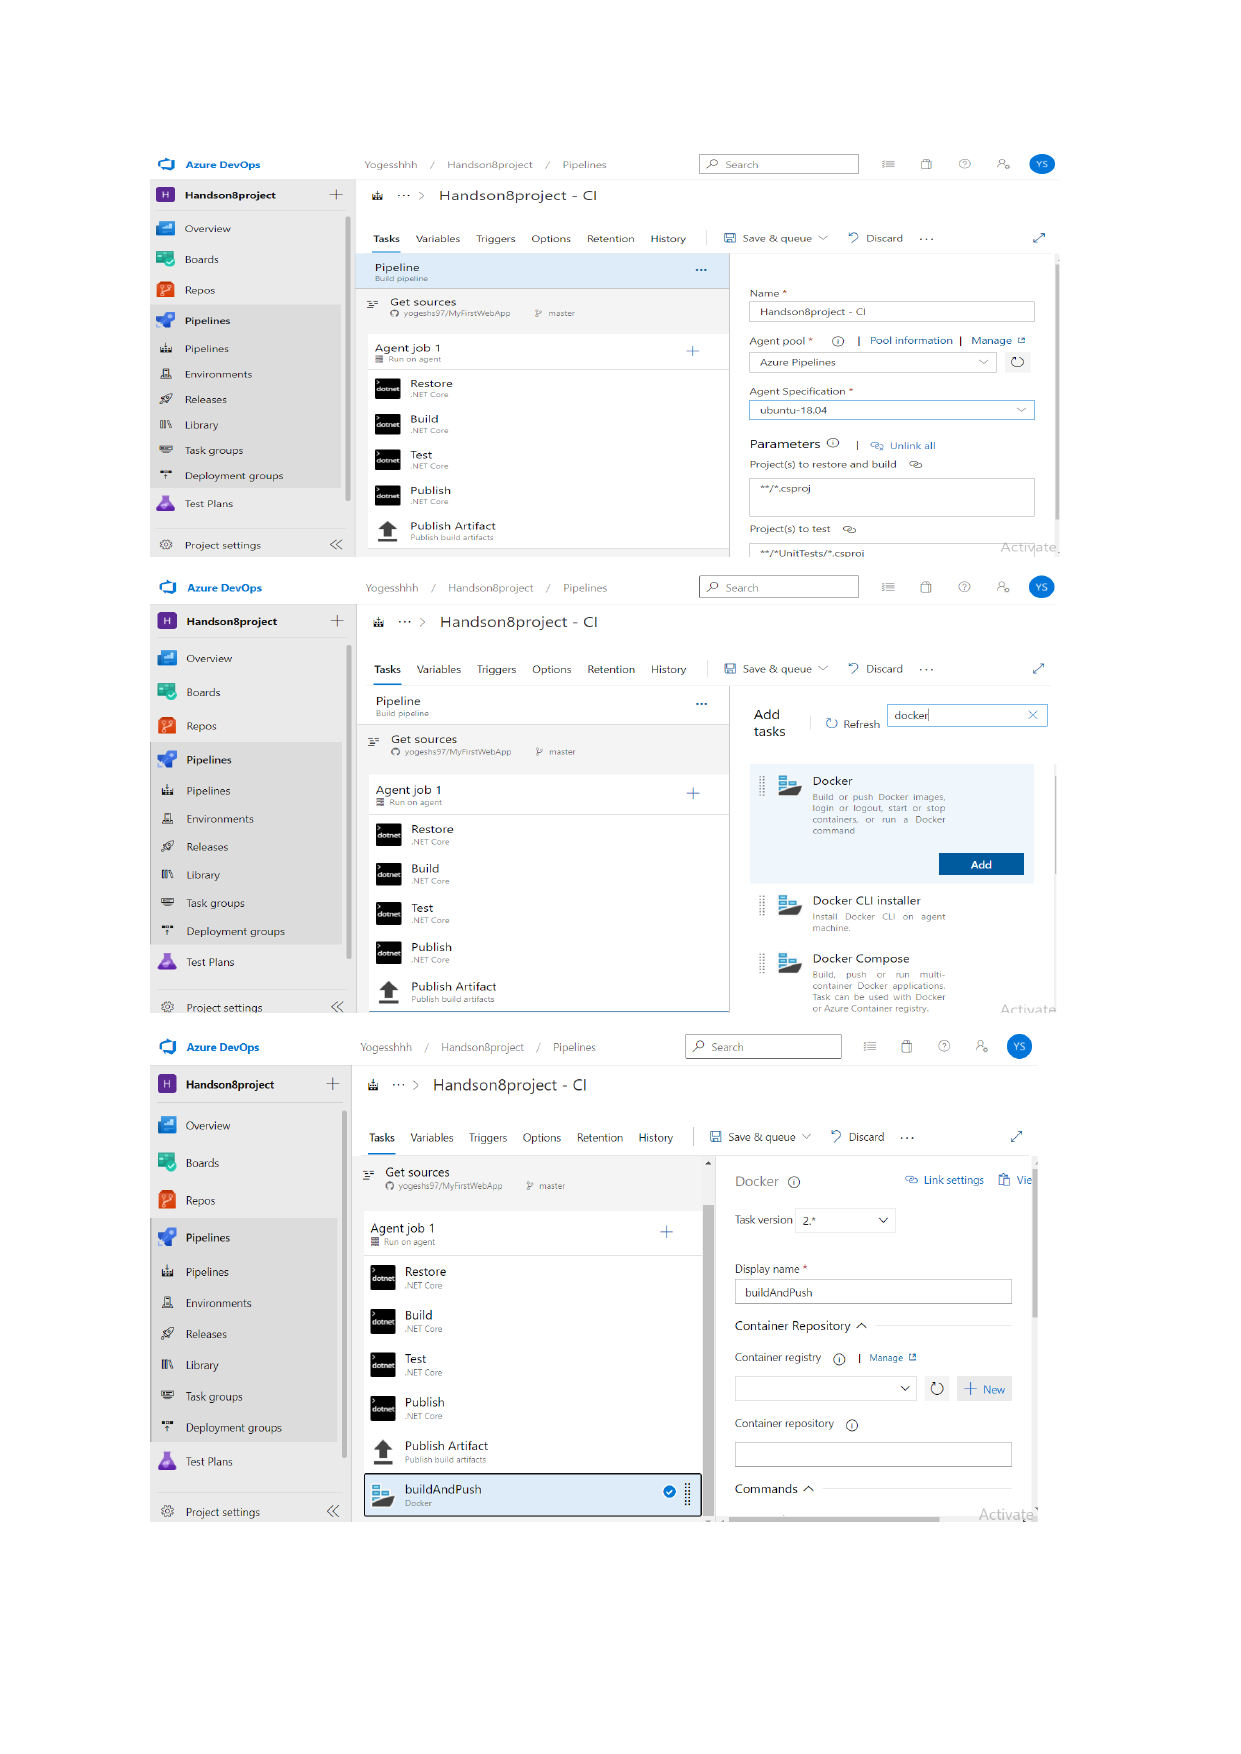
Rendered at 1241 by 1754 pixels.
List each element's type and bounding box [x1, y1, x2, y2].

picture [150, 575, 1057, 1013]
picture [150, 150, 1060, 557]
picture [150, 1031, 1038, 1522]
